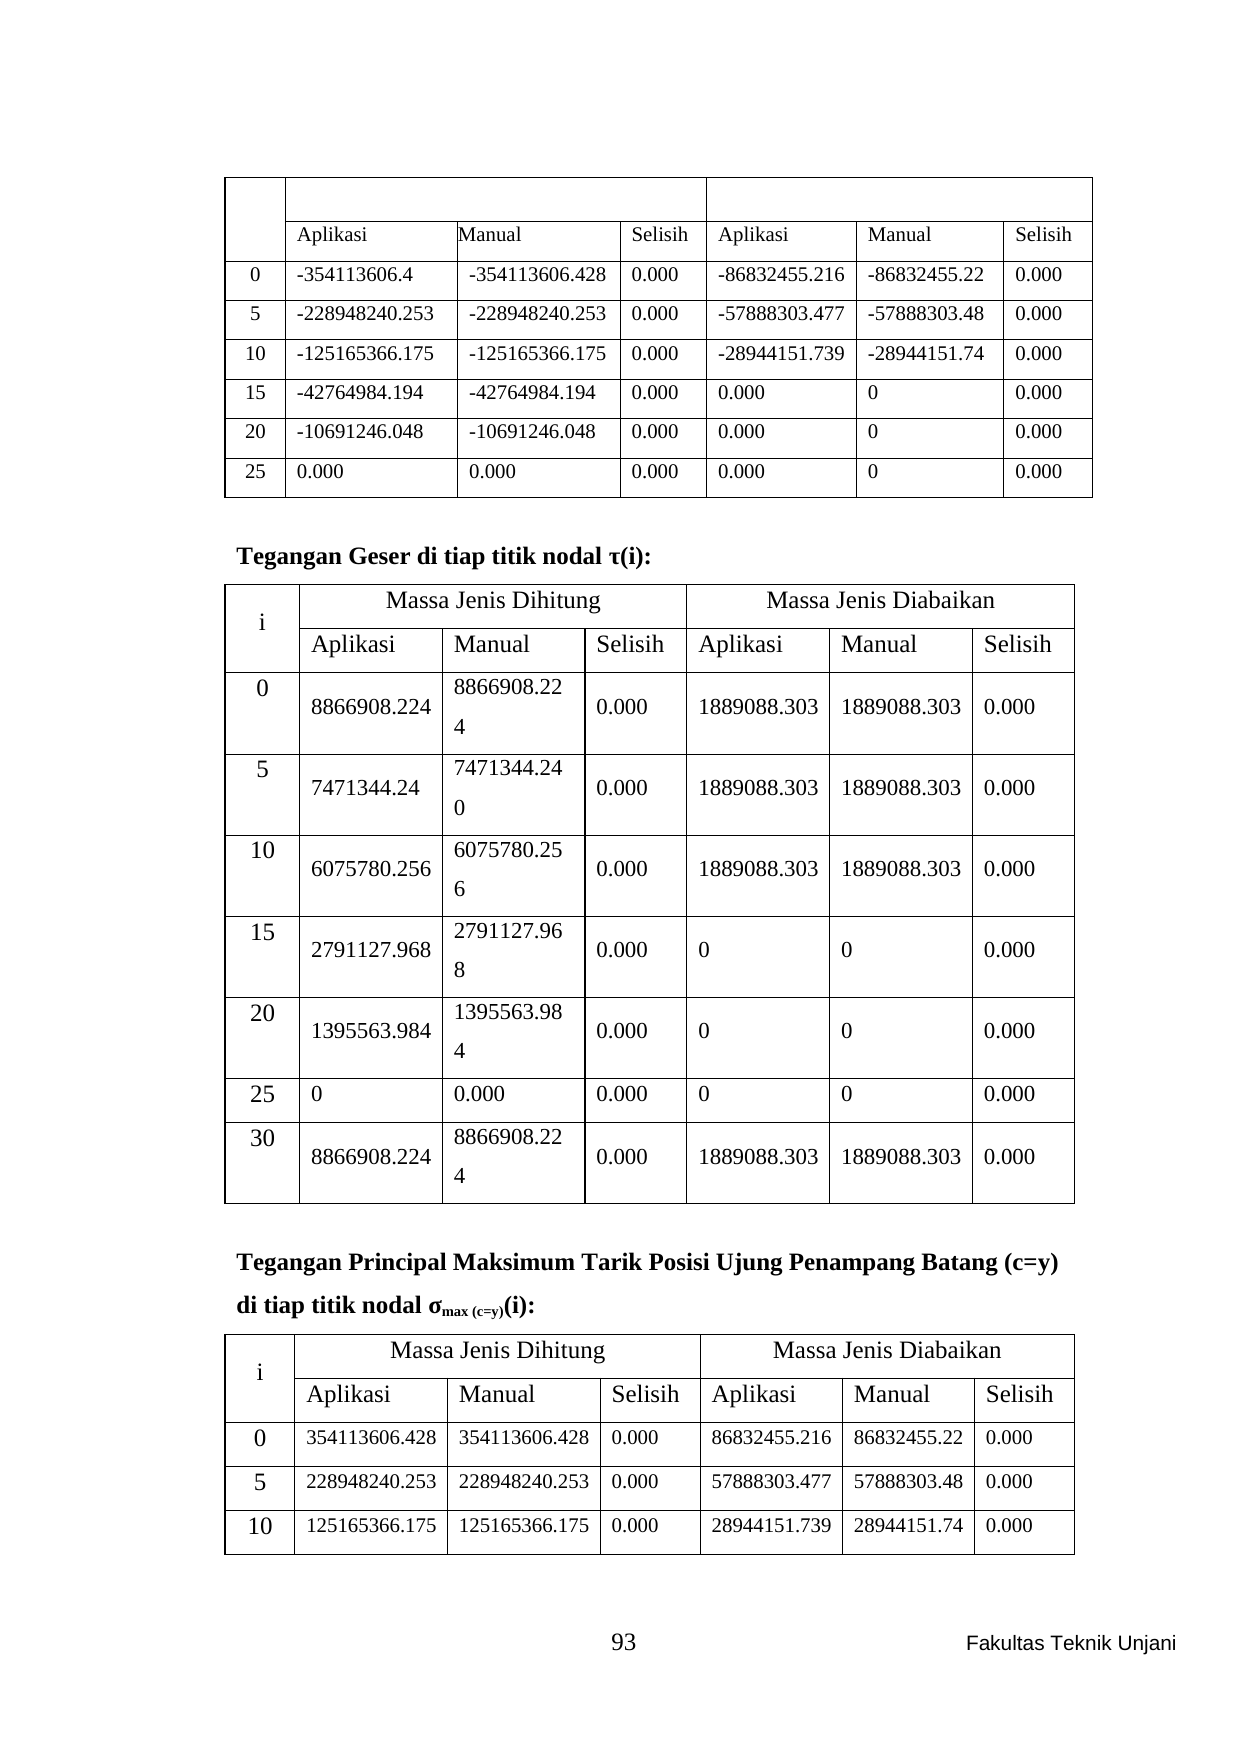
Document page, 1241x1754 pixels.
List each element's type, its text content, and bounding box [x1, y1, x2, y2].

table_cell -10691246.048 [458, 419, 620, 457]
table_cell -86832455.216 [707, 262, 856, 300]
table_cell 0.000 [1004, 301, 1092, 339]
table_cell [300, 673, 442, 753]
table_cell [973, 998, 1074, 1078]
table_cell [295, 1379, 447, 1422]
table_cell 0.000 [707, 419, 856, 457]
table_cell -42764984.194 [286, 380, 457, 418]
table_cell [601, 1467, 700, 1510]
table_cell 0 [857, 419, 1003, 457]
table_cell -228948240.253 [286, 301, 457, 339]
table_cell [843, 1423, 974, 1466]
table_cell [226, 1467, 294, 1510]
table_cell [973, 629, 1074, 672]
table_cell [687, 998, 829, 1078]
table_cell -228948240.253 [458, 301, 620, 339]
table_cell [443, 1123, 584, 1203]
table_cell 0.000 [1004, 340, 1092, 379]
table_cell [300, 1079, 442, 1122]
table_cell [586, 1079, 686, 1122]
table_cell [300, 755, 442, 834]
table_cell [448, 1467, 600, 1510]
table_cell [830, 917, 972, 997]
table_cell -57888303.48 [857, 301, 1003, 339]
table_cell 0.000 [458, 459, 620, 497]
table_cell 25 [226, 459, 285, 497]
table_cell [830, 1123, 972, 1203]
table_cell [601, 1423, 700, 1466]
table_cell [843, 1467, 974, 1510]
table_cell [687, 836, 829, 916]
table_cell 0.000 [1004, 380, 1092, 418]
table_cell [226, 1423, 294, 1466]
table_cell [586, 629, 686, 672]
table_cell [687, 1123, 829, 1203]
table_cell -354113606.428 [458, 262, 620, 300]
table_cell 0.000 [1004, 419, 1092, 457]
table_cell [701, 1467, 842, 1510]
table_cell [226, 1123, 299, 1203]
table_cell 0 [857, 380, 1003, 418]
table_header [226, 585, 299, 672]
table_cell 20 [226, 419, 285, 457]
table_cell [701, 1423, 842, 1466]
table_cell 0.000 [621, 380, 706, 418]
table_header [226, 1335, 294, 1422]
text Tegangan Principal Maksimum Tarik Posisi Ujung Penampang Batang (c=y) di tiap titik nodal σmax (c=y)(i): [236, 1247, 1063, 1319]
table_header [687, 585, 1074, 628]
table_cell -86832455.22 [857, 262, 1003, 300]
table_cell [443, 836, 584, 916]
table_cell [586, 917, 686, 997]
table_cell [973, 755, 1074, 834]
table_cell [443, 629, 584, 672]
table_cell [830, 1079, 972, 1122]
table_cell 0.000 [707, 380, 856, 418]
table_cell 0.000 [621, 340, 706, 379]
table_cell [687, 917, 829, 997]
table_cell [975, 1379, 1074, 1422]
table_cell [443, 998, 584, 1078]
table_cell -42764984.194 [458, 380, 620, 418]
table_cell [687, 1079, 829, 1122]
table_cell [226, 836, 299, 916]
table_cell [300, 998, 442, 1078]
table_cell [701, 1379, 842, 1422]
table_cell 0.000 [621, 301, 706, 339]
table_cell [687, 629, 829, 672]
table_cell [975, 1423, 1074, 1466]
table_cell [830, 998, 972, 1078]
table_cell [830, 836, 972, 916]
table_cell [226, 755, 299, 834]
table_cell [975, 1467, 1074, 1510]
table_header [286, 178, 706, 221]
table_cell 15 [226, 380, 285, 418]
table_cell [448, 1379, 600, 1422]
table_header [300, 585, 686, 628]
table_cell 0.000 [1004, 459, 1092, 497]
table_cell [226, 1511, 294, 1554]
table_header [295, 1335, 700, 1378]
table_cell Aplikasi [286, 222, 457, 261]
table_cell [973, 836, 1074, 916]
table_cell -125165366.175 [286, 340, 457, 379]
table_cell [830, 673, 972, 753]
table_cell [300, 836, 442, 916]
table_cell Manual [857, 222, 1003, 261]
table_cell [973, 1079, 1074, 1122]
table_cell 0.000 [621, 262, 706, 300]
table_cell Aplikasi [707, 222, 856, 261]
table_cell 0.000 [1004, 262, 1092, 300]
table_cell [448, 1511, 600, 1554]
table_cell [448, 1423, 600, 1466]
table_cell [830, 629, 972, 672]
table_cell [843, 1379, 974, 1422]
table_cell 0 [226, 262, 285, 300]
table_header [707, 178, 1092, 221]
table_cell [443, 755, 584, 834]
table_cell -28944151.739 [707, 340, 856, 379]
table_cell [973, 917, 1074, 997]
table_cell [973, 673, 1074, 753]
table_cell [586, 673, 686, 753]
table_cell -28944151.74 [857, 340, 1003, 379]
table_cell 0.000 [621, 459, 706, 497]
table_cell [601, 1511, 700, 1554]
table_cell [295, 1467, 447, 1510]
table_header i [226, 178, 285, 261]
table_cell 5 [226, 301, 285, 339]
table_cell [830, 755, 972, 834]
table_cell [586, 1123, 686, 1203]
table_cell Selisih [621, 222, 706, 261]
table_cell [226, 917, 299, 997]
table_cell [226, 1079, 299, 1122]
table_cell 10 [226, 340, 285, 379]
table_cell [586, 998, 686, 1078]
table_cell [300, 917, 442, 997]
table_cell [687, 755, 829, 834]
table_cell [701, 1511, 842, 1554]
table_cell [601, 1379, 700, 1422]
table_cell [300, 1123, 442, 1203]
table_cell -354113606.4 [286, 262, 457, 300]
table_cell 0 [857, 459, 1003, 497]
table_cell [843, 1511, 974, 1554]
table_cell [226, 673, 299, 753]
table_cell -57888303.477 [707, 301, 856, 339]
table_cell -125165366.175 [458, 340, 620, 379]
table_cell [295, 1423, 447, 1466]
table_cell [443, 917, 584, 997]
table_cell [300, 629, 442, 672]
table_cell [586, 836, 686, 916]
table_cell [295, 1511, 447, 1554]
table_cell 0.000 [707, 459, 856, 497]
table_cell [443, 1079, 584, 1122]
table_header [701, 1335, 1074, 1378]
text Tegangan Geser di tiap titik nodal τ(i): [236, 541, 1063, 570]
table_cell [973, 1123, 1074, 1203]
table_cell Manual [458, 222, 620, 261]
table_cell 0.000 [621, 419, 706, 457]
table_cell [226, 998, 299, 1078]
table_cell -10691246.048 [286, 419, 457, 457]
table_cell 0.000 [286, 459, 457, 497]
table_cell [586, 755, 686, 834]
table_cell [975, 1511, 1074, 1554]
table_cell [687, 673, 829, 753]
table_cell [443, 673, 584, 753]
table_cell Selisih [1004, 222, 1092, 261]
